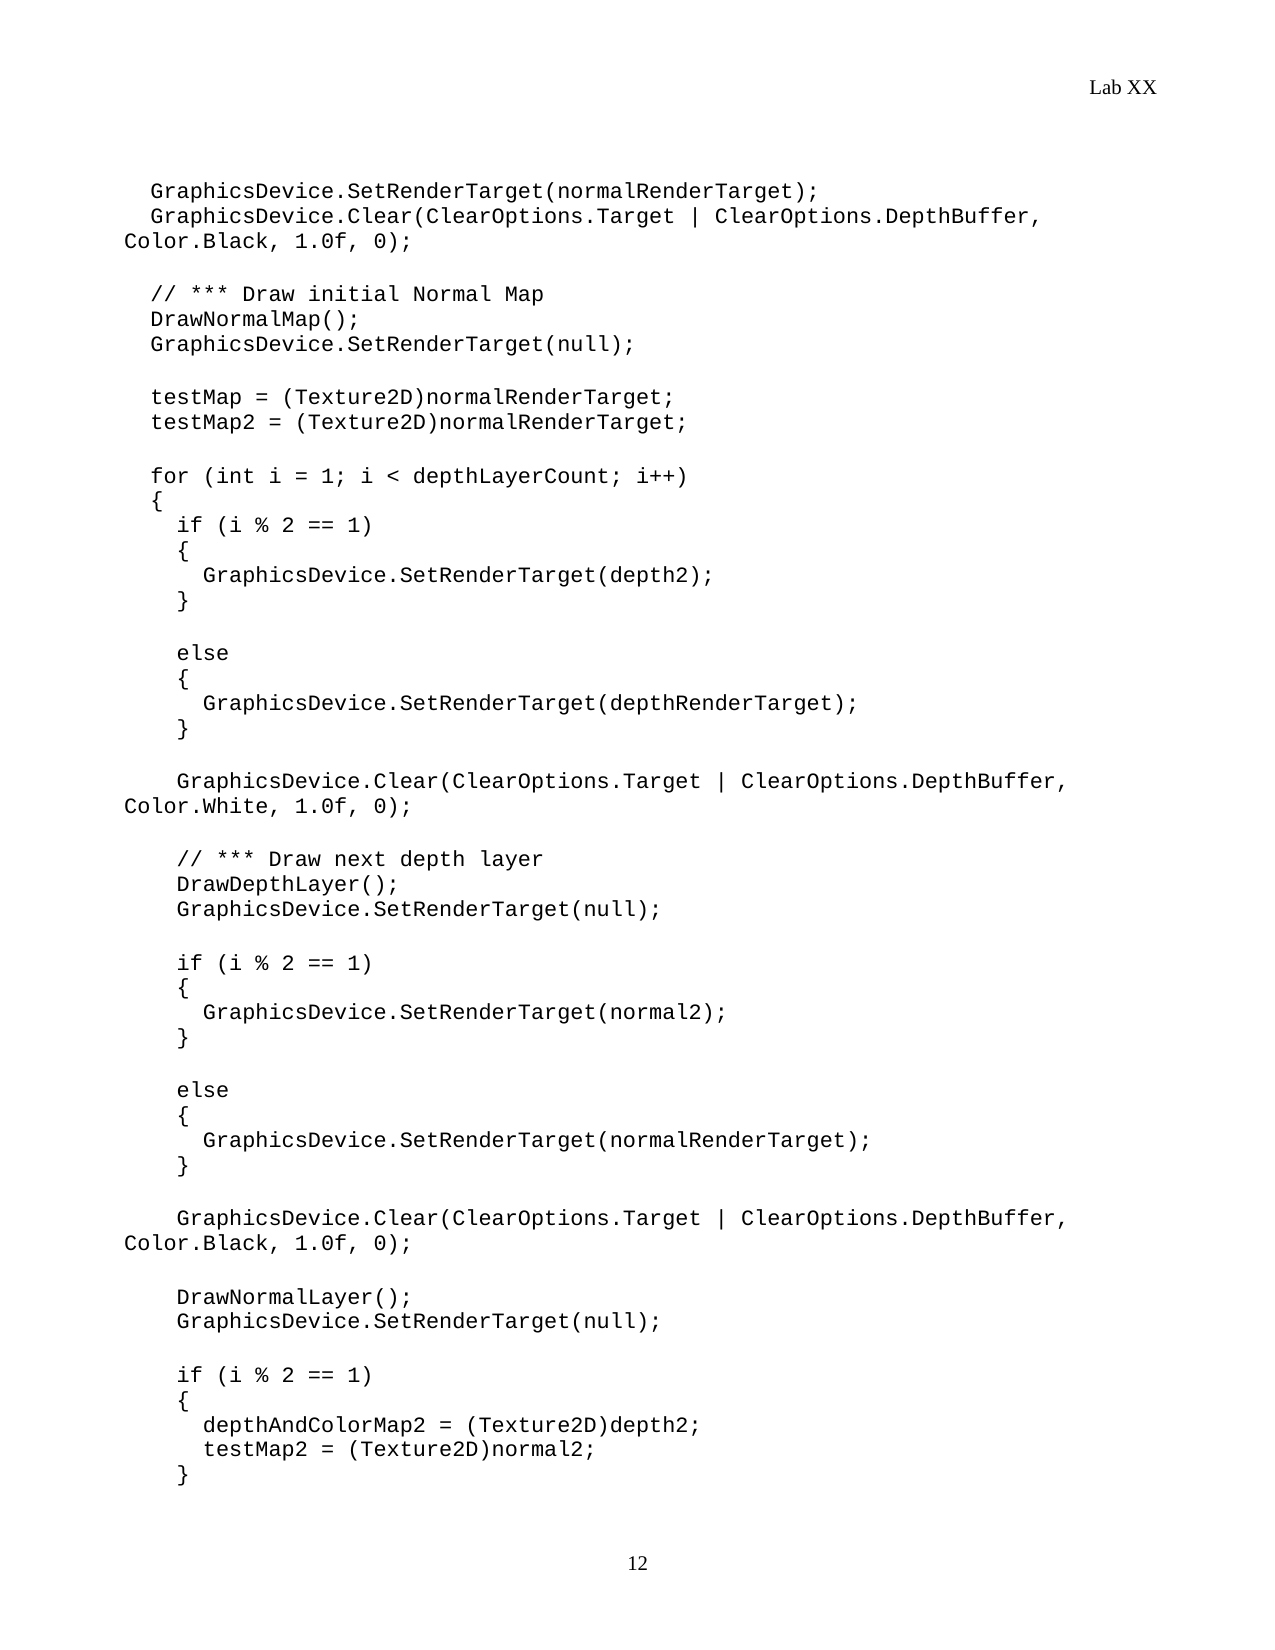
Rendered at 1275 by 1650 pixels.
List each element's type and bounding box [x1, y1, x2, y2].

table_cell [123, 118, 1162, 1517]
